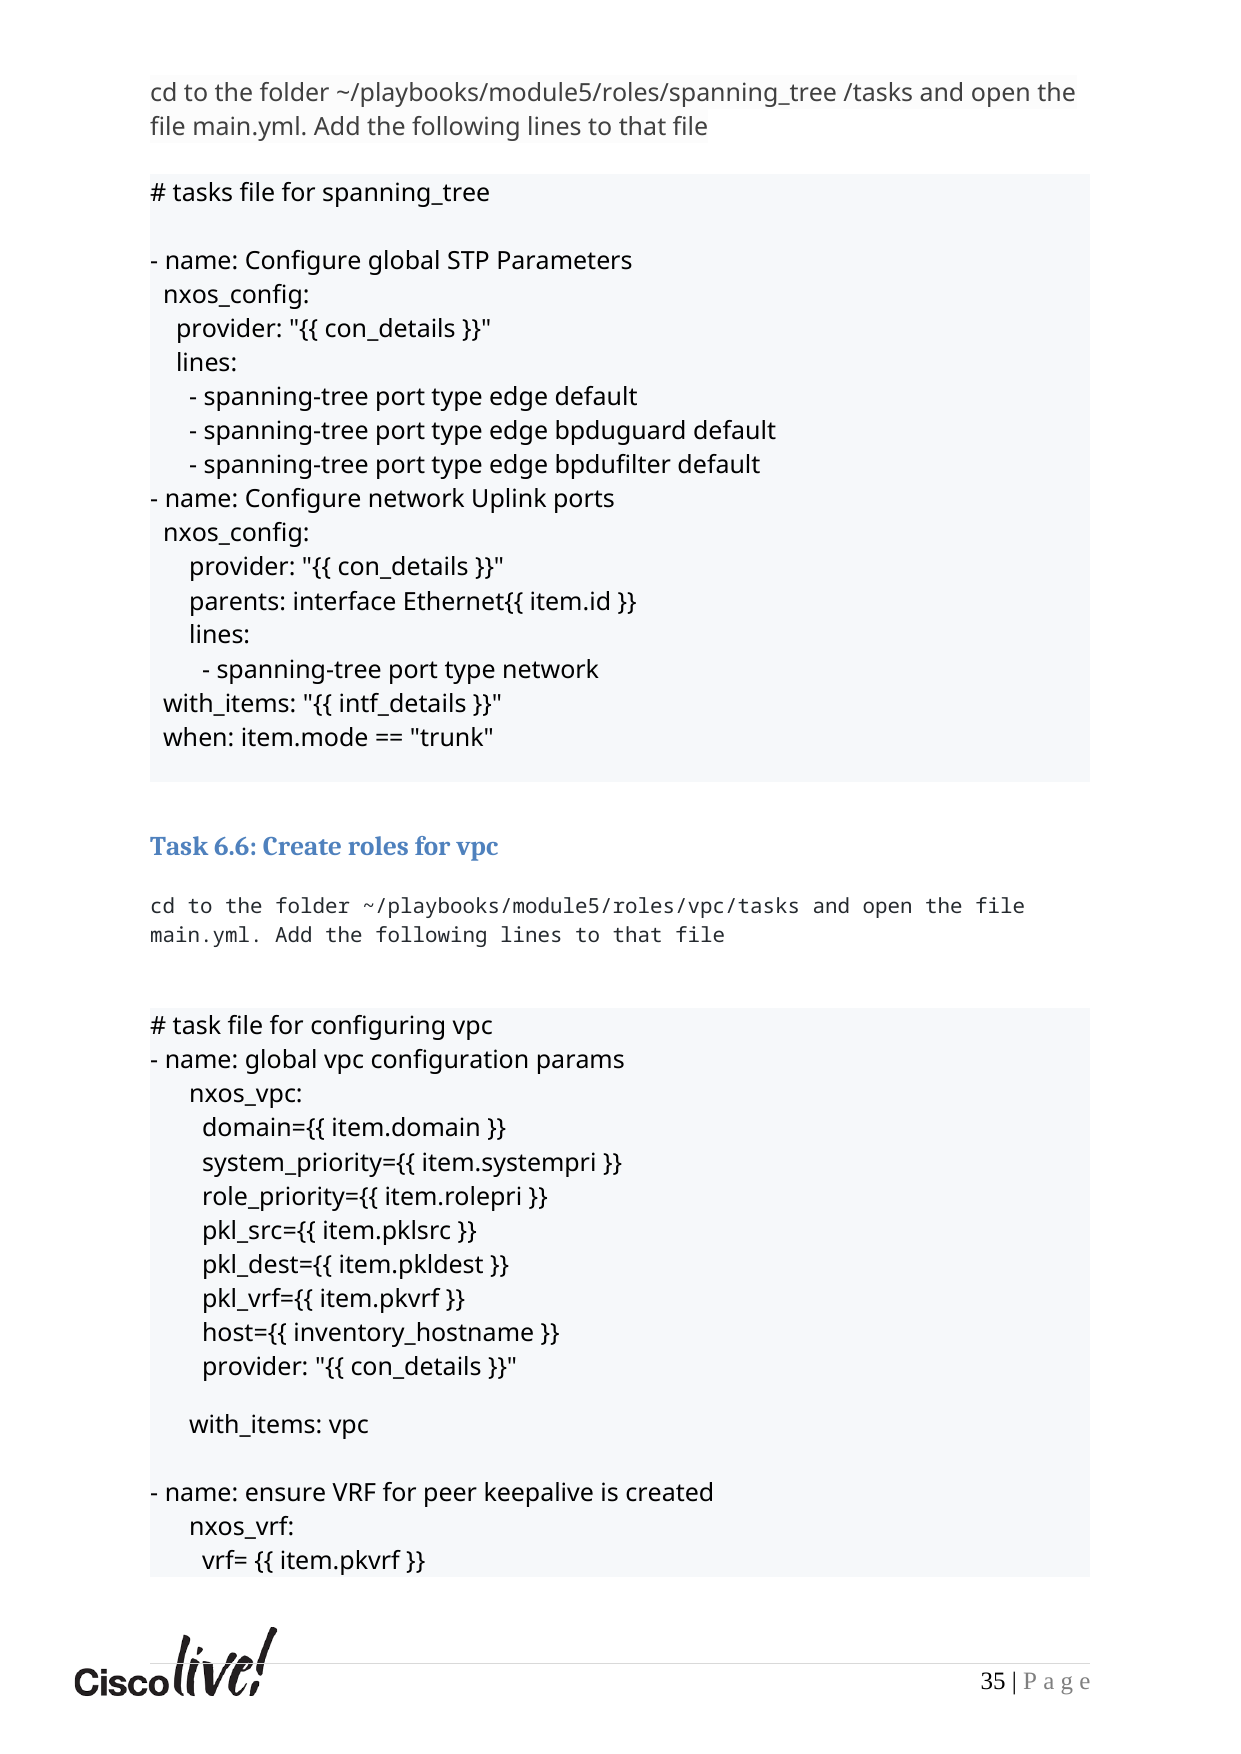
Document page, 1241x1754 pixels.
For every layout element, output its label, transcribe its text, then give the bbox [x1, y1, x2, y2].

text with_items: "{{ intf_details }}" [150, 685, 1090, 719]
text nxos_config: [150, 277, 1090, 311]
text # task file for configuring vpc [150, 1008, 1090, 1042]
text provider: "{{ con_details }}" [150, 311, 1090, 345]
text with_items: vpc [150, 1406, 1090, 1440]
text lines: [150, 345, 1090, 379]
text cd to the folder ~/playbooks/module5/roles/spanning_tree /tasks and open the file main.yml. Add the following lines to that file [708, 75, 1090, 143]
text - spanning-tree port type network [150, 651, 1090, 685]
text parents: interface Ethernet{{ item.id }} [150, 583, 1090, 617]
text - spanning-tree port type edge bpdufilter default [150, 447, 1090, 481]
text domain={{ item.domain }} [150, 1110, 1090, 1144]
text nxos_vrf: [150, 1508, 1090, 1542]
text provider: "{{ con_details }}" [150, 1348, 1090, 1383]
text system_priority={{ item.systempri }} [150, 1144, 1090, 1178]
text provider: "{{ con_details }}" [150, 549, 1090, 583]
text - name: ensure VRF for peer keepalive is created [150, 1474, 1090, 1508]
subtitle Task 6.6: Create roles for vpc [150, 831, 1090, 863]
text # tasks file for spanning_tree [150, 174, 1090, 208]
text pkl_vrf={{ item.pkvrf }} [150, 1280, 1090, 1314]
text when: item.mode == "trunk" [150, 719, 1090, 753]
text host={{ inventory_hostname }} [150, 1314, 1090, 1348]
text - name: Configure network Uplink ports [150, 481, 1090, 515]
text vrf= {{ item.pkvrf }} [150, 1542, 1090, 1577]
text - name: Configure global STP Parameters [150, 242, 1090, 277]
text - spanning-tree port type edge bpduguard default [150, 413, 1090, 447]
text nxos_vpc: [150, 1076, 1090, 1110]
text - name: global vpc configuration params [150, 1042, 1090, 1076]
text pkl_dest={{ item.pkldest }} [150, 1246, 1090, 1280]
text role_priority={{ item.rolepri }} [150, 1178, 1090, 1212]
text pkl_src={{ item.pklsrc }} [150, 1212, 1090, 1246]
text - spanning-tree port type edge default [150, 379, 1090, 413]
picture [74, 1627, 278, 1698]
text lines: [150, 617, 1090, 651]
text cd to the folder ~/playbooks/module5/roles/vpc/tasks and open the file main.yml. Add the following lines to that file [150, 891, 1090, 948]
text nxos_config: [150, 515, 1090, 549]
